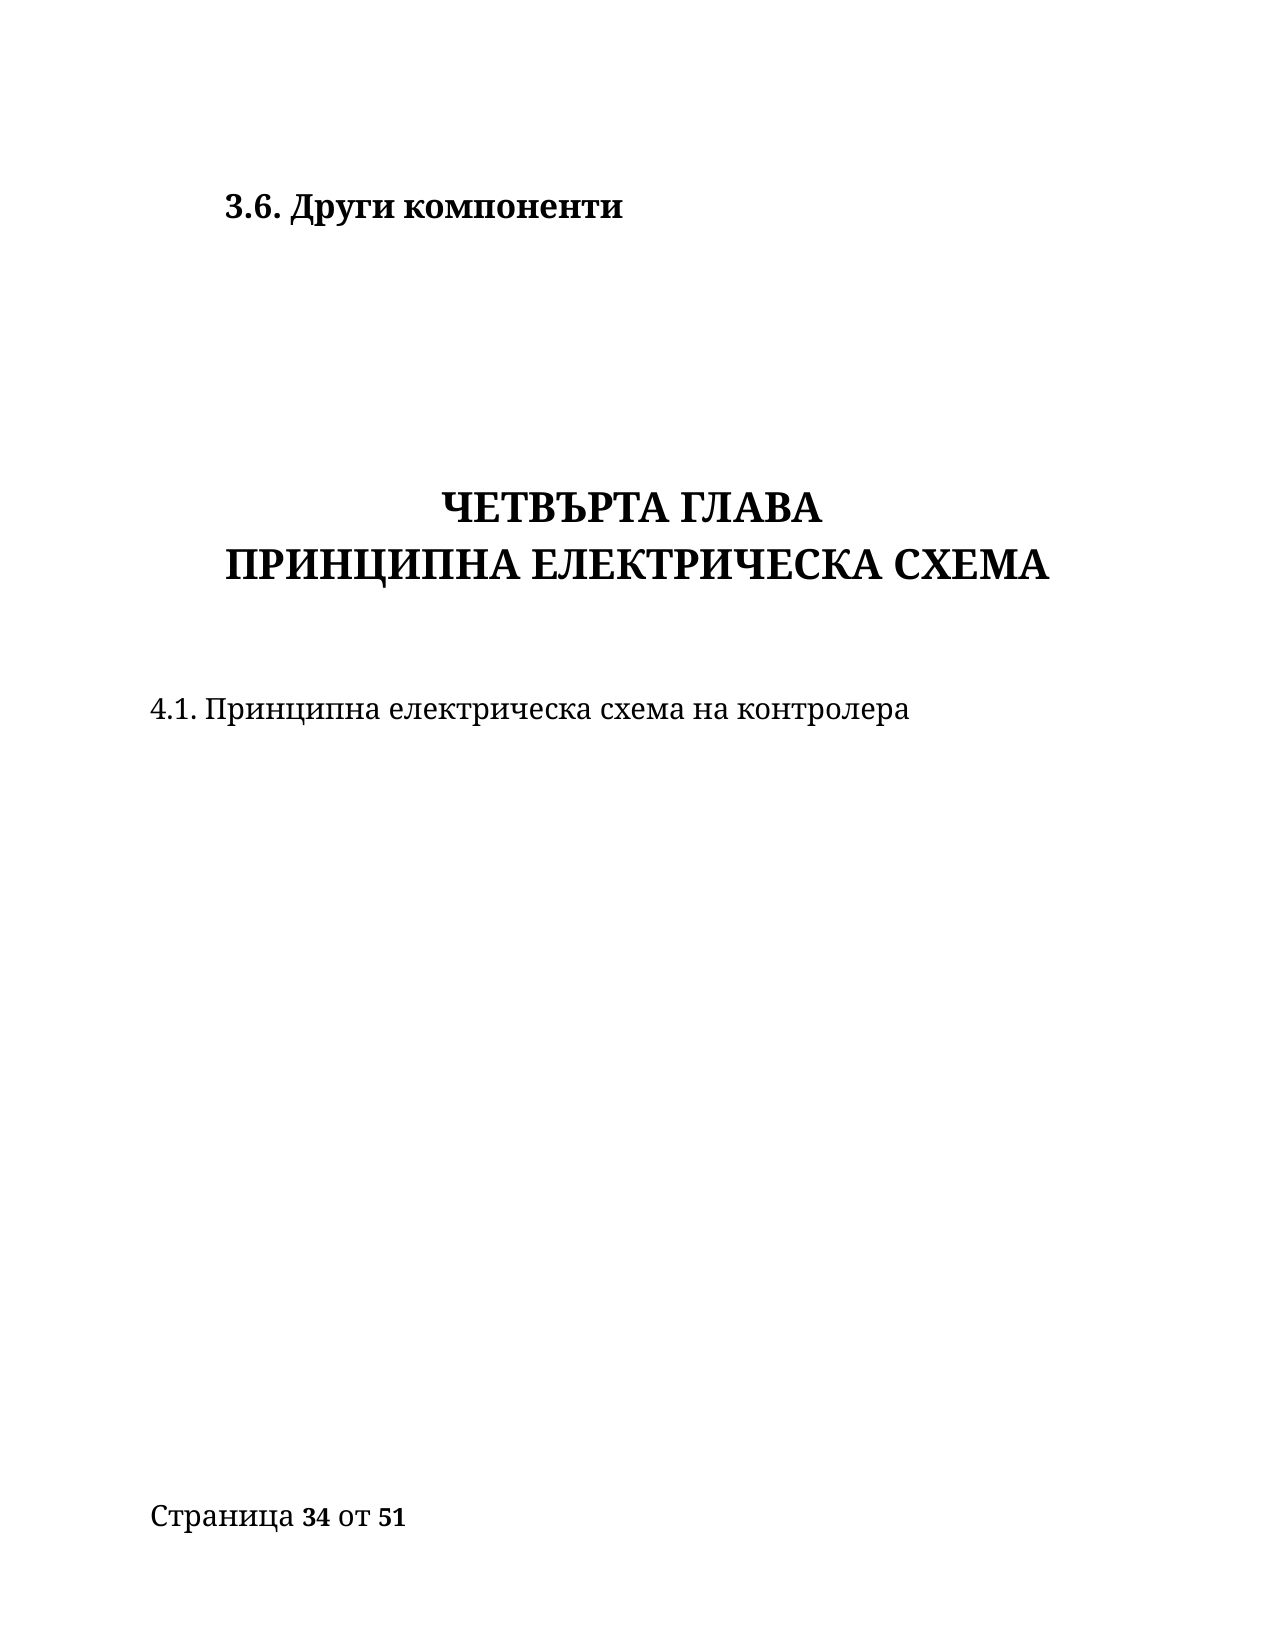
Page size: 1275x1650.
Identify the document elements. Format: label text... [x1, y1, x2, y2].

subtitle 3.6. Други компоненти [225, 183, 1125, 229]
text 4.1. Принципна електрическа схема на контролера [150, 688, 1125, 728]
subtitle ЧЕТВЪРТА ГЛАВА ПРИНЦИПНА ЕЛЕКТРИЧЕСКА СХЕМА [150, 478, 1125, 592]
